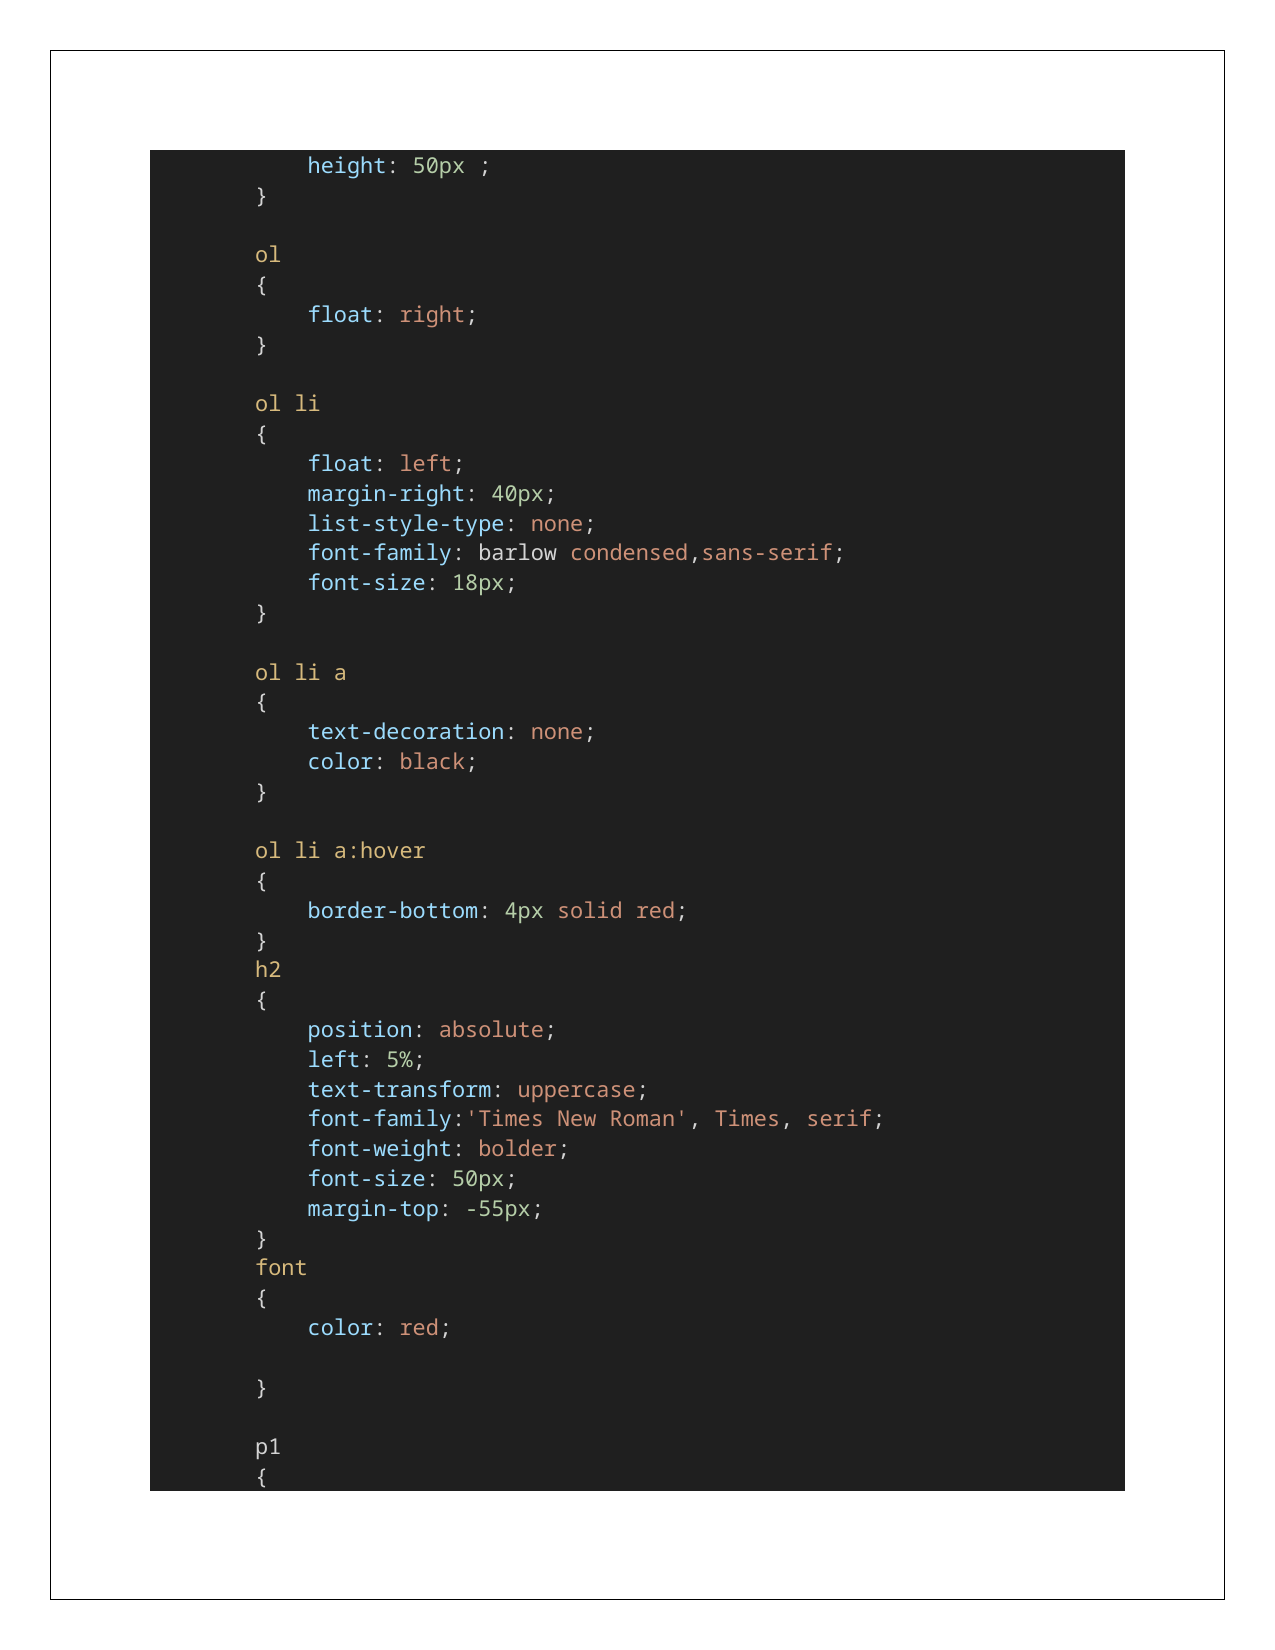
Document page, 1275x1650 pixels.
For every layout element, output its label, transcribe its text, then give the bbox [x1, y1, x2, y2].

text } [150, 329, 1125, 358]
text { [150, 269, 1125, 299]
text ol [150, 239, 1125, 269]
text { [150, 865, 1125, 895]
text font-family: barlow condensed,sans-serif; [150, 537, 1125, 567]
text { [150, 984, 1125, 1014]
text font [150, 1252, 1125, 1282]
text font-family:'Times New Roman', Times, serif; [150, 1103, 1125, 1133]
text } [150, 924, 1125, 954]
text { [150, 418, 1125, 448]
text { [150, 1282, 1125, 1312]
text } [150, 1222, 1125, 1252]
text font-size: 50px; [150, 1163, 1125, 1193]
text } [150, 597, 1125, 627]
text { [150, 1461, 1125, 1491]
text font-weight: bolder; [150, 1133, 1125, 1163]
text } [150, 776, 1125, 805]
text p1 [150, 1431, 1125, 1461]
text list-style-type: none; [150, 507, 1125, 537]
text margin-top: -55px; [150, 1193, 1125, 1222]
text h2 [150, 954, 1125, 984]
text float: left; [150, 448, 1125, 478]
text ol li [150, 388, 1125, 418]
text } [150, 1371, 1125, 1401]
text ol li a:hover [150, 835, 1125, 865]
text left: 5%; [150, 1044, 1125, 1073]
text font-size: 18px; [150, 567, 1125, 597]
text color: black; [150, 746, 1125, 776]
text height: 50px ; [150, 150, 1125, 180]
text position: absolute; [150, 1014, 1125, 1044]
text text-decoration: none; [150, 716, 1125, 746]
text color: red; [150, 1312, 1125, 1342]
text border-bottom: 4px solid red; [150, 895, 1125, 924]
text } [150, 180, 1125, 209]
text text-transform: uppercase; [150, 1073, 1125, 1103]
text { [150, 686, 1125, 716]
text ol li a [150, 656, 1125, 686]
text margin-right: 40px; [150, 478, 1125, 507]
text float: right; [150, 299, 1125, 329]
